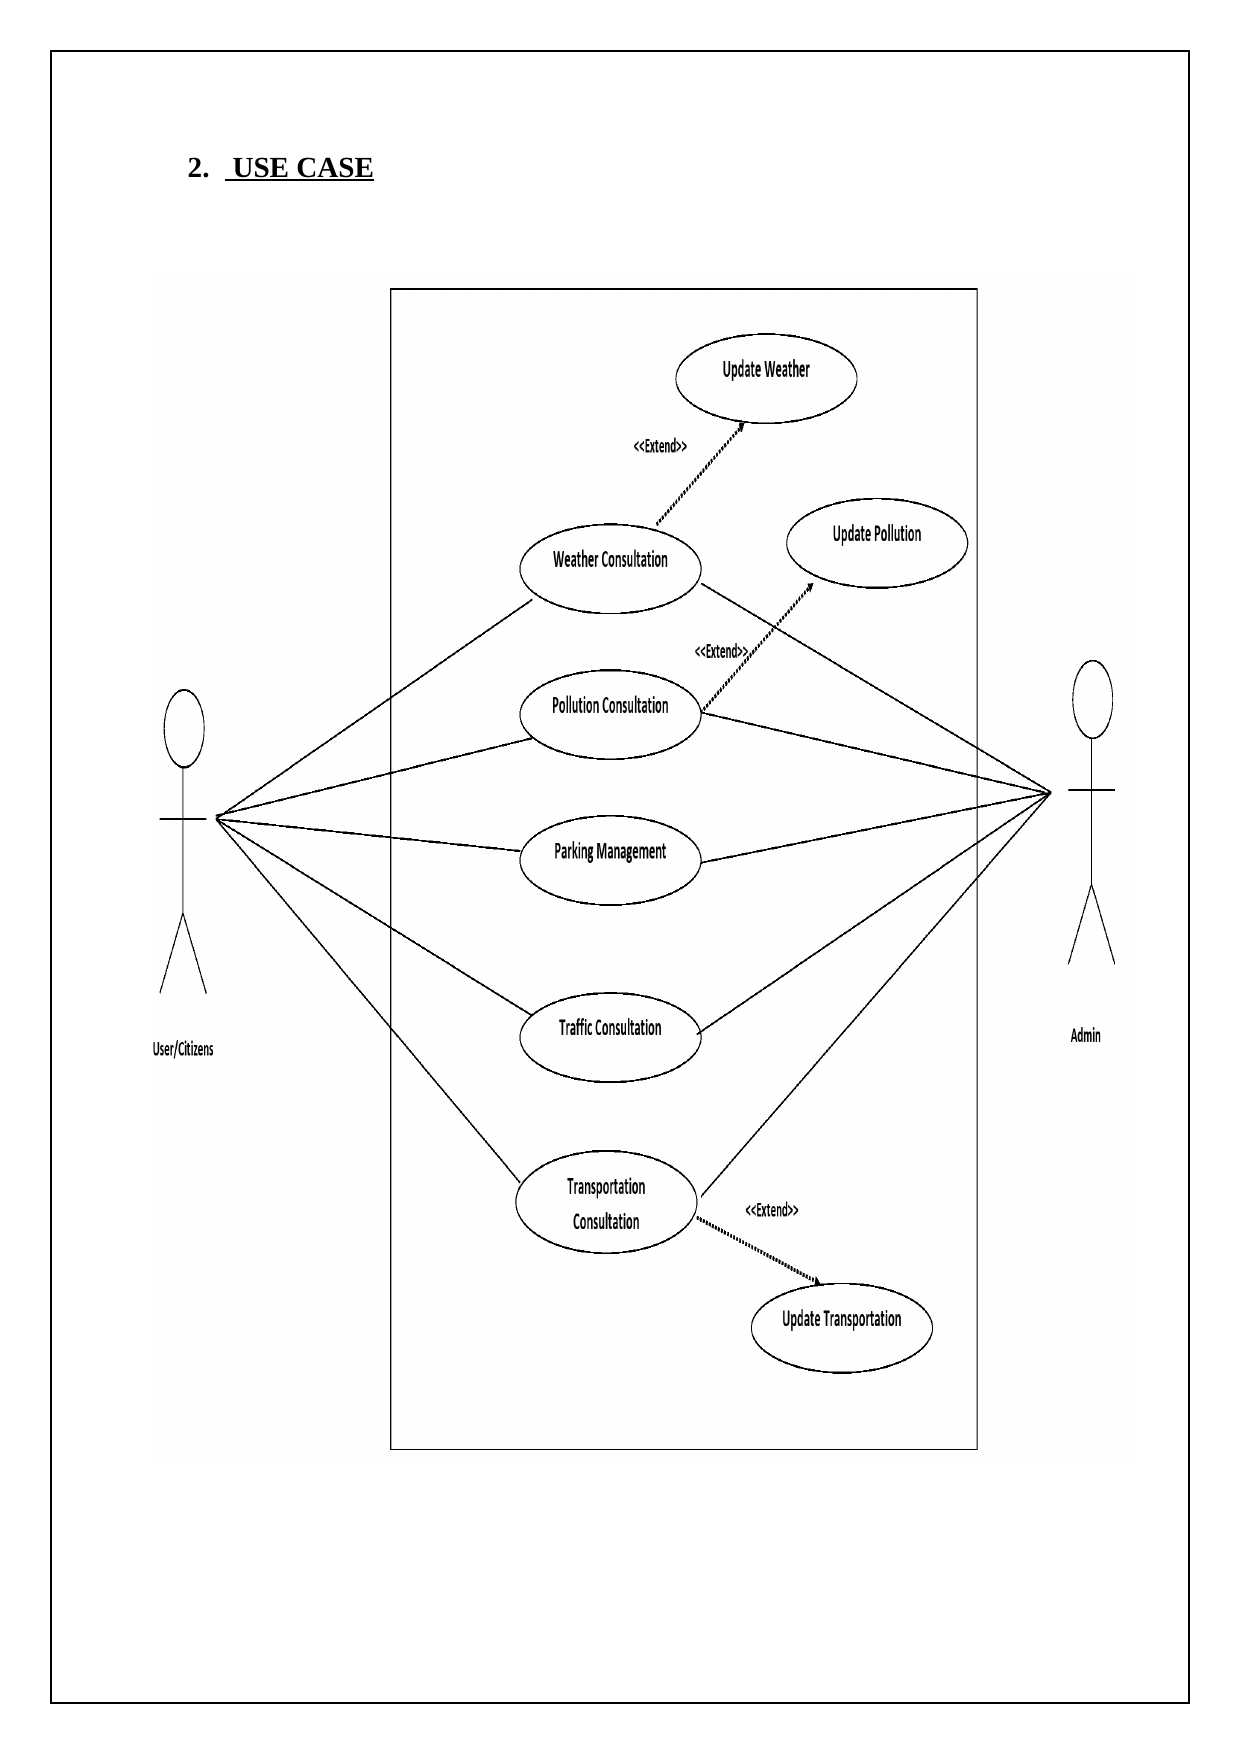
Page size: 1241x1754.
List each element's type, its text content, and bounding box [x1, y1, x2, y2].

list USE CASE [187, 150, 1090, 183]
picture [150, 268, 1134, 1465]
